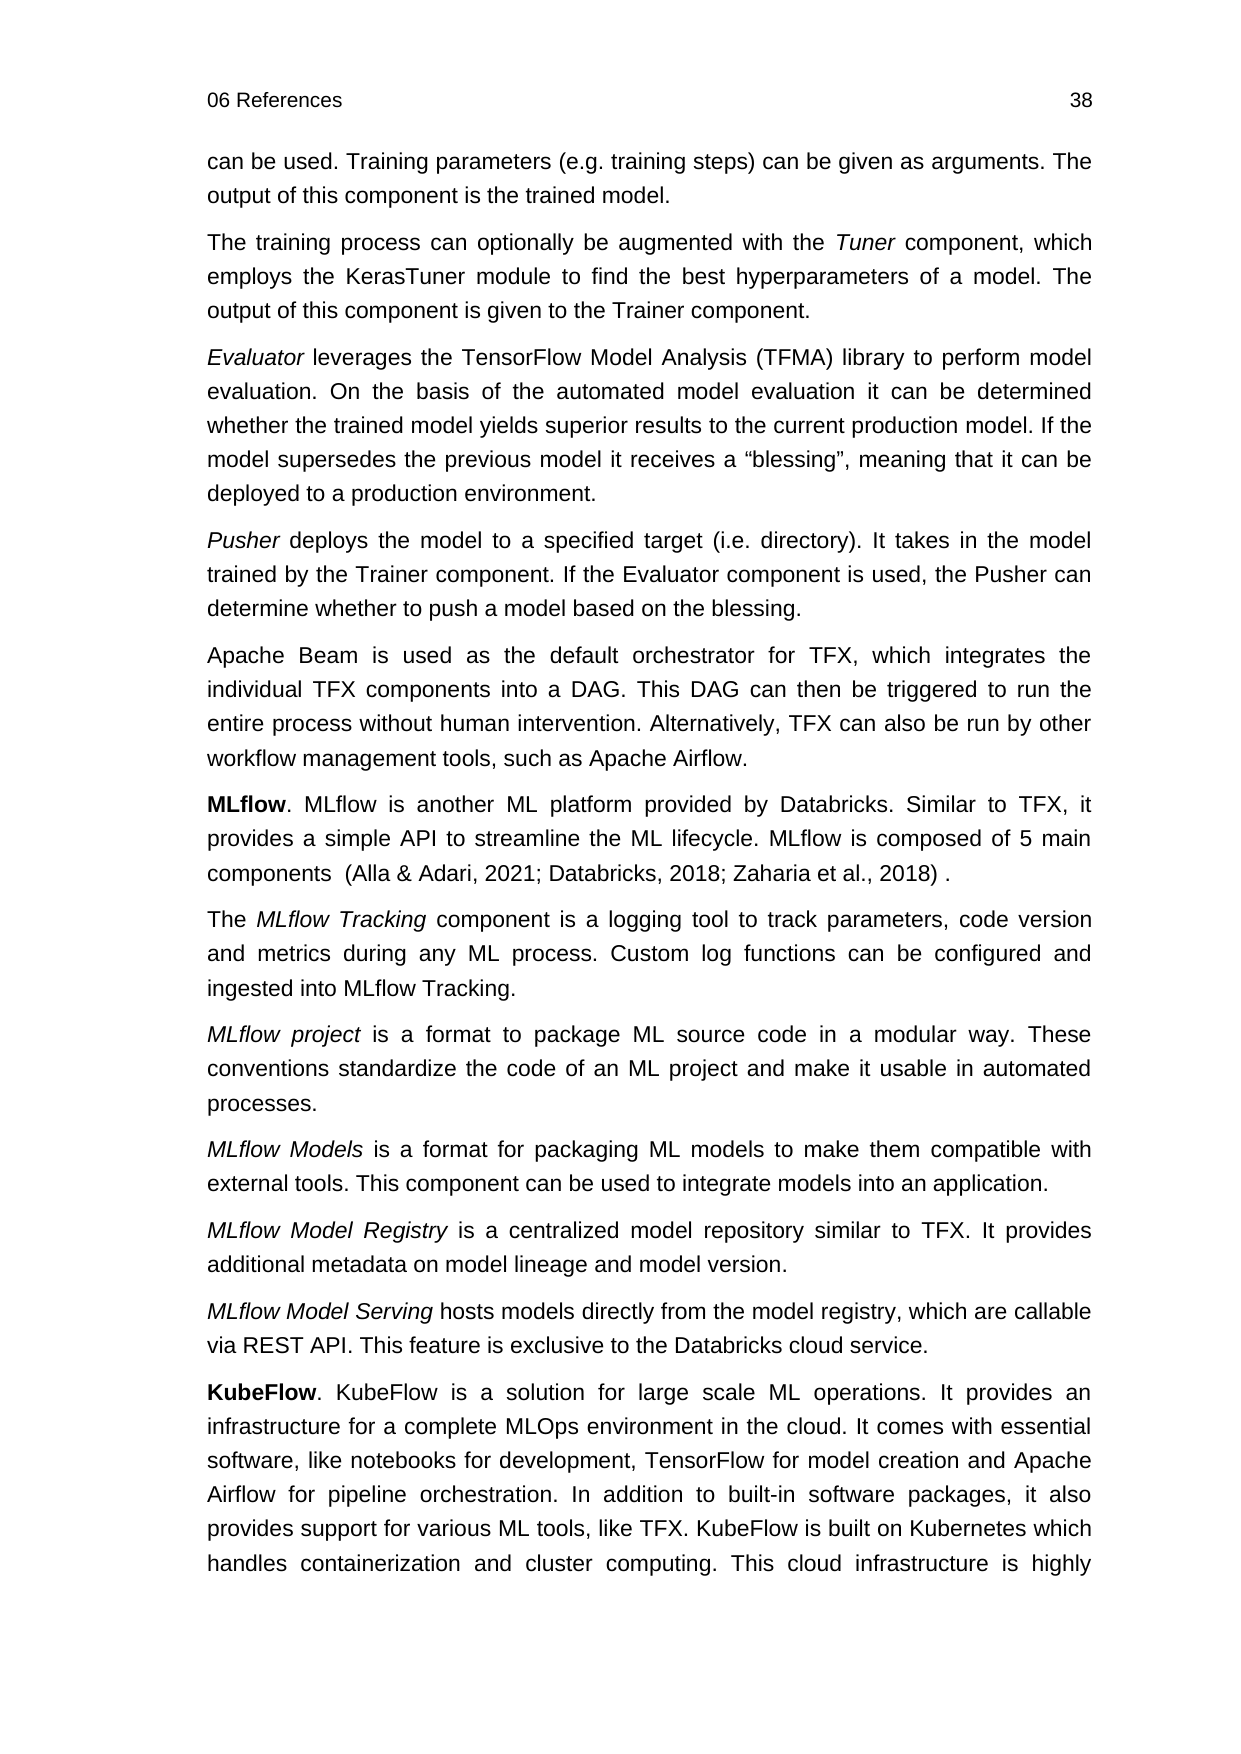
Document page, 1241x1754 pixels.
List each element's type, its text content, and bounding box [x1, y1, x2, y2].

text The training process can optionally be augmented with the Tuner component, which employs the KerasTuner module to find the best hyperparameters of a model. The output of this component is given to the Trainer component. [207, 229, 1092, 323]
text Evaluator leverages the TensorFlow Model Analysis (TFMA) library to perform model evaluation. On the basis of the automated model evaluation it can be determined whether the trained model yields superior results to the current production model. If the model supersedes the previous model it receives a “blessing”, meaning that it can be deployed to a production environment. [207, 344, 1092, 507]
text MLflow Model Serving hosts models directly from the model registry, which are callable via REST API. This feature is exclusive to the Databricks cloud service. [207, 1298, 1092, 1358]
text MLflow Model Registry is a centralized model repository similar to TFX. It provides additional metadata on model lineage and model version. [207, 1217, 1092, 1278]
text Pusher deploys the model to a specified target (i.e. directory). It takes in the model trained by the Trainer component. If the Evaluator component is used, the Pusher can determine whether to push a model based on the blessing. [207, 527, 1092, 622]
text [207, 148, 1092, 208]
text MLflow Models is a format for packaging ML models to make them compatible with external tools. This component can be used to integrate models into an application. [207, 1136, 1092, 1197]
text Apache Beam is used as the default orchestrator for TFX, which integrates the individual TFX components into a DAG. This DAG can then be triggered to run the entire process without human intervention. Alternatively, TFX can also be run by other workflow management tools, such as Apache Airflow. [207, 642, 1092, 771]
text MLflow project is a format to package ML source code in a modular way. These conventions standardize the code of an ML project and make it usable in automated processes. [207, 1021, 1092, 1116]
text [207, 1379, 1092, 1576]
text MLflow. MLflow is another ML platform provided by Databricks. Similar to TFX, it provides a simple API to streamline the ML lifecycle. MLflow is composed of 5 main components . [207, 791, 1092, 886]
text The MLflow Tracking component is a logging tool to track parameters, code version and metrics during any ML process. Custom log functions can be configured and ingested into MLflow Tracking. [207, 906, 1092, 1001]
